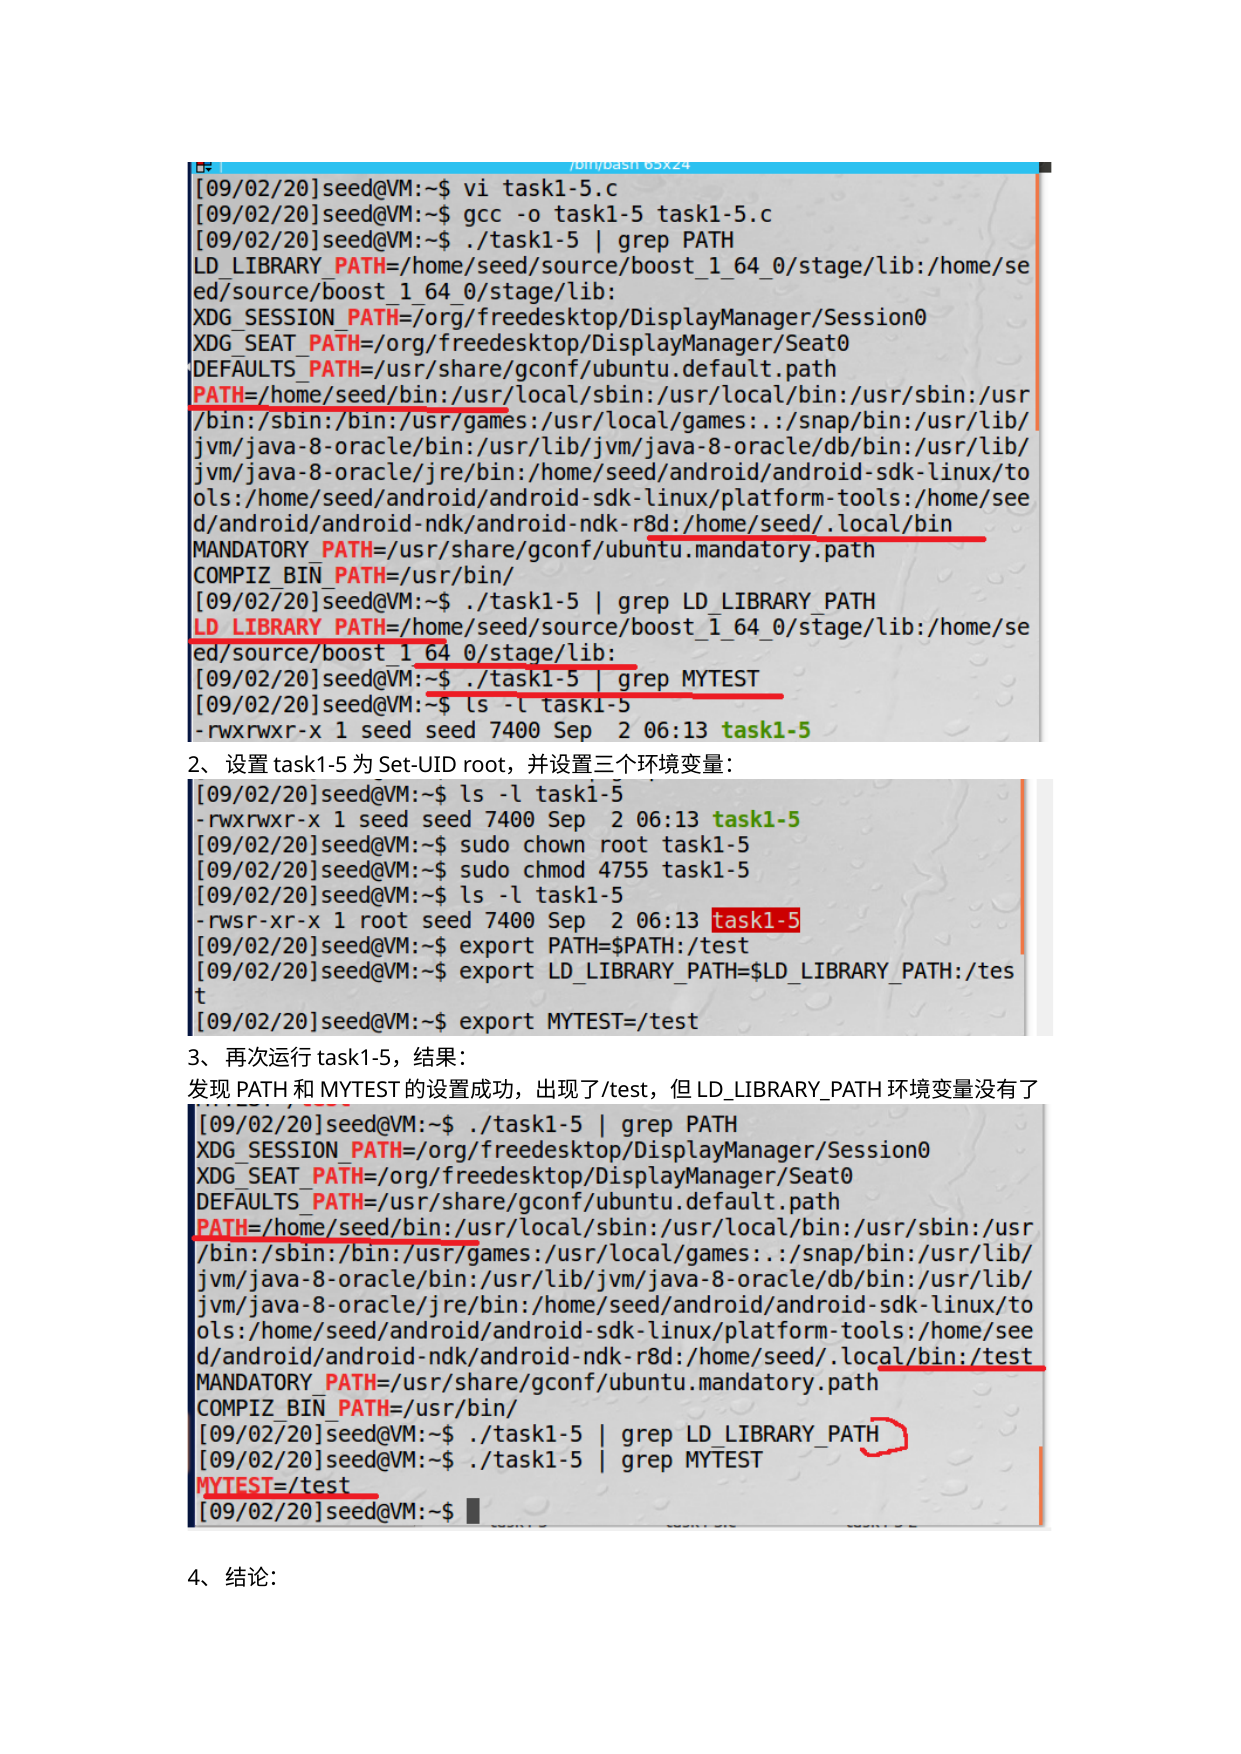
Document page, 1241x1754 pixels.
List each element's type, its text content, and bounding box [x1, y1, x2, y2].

picture [187, 162, 1052, 742]
picture [187, 779, 1054, 1036]
list 再次运行task1-5，结果： [187, 1039, 1053, 1072]
list 设置task1-5为Set-UID root，并设置三个环境变量： [187, 747, 1053, 779]
text 发现PATH和MYTEST的设置成功，出现了/test，但LD_LIBRARY_PATH环境变量没有了 [187, 1072, 1053, 1104]
list 结论： [187, 1559, 1053, 1592]
picture [187, 1104, 1052, 1531]
